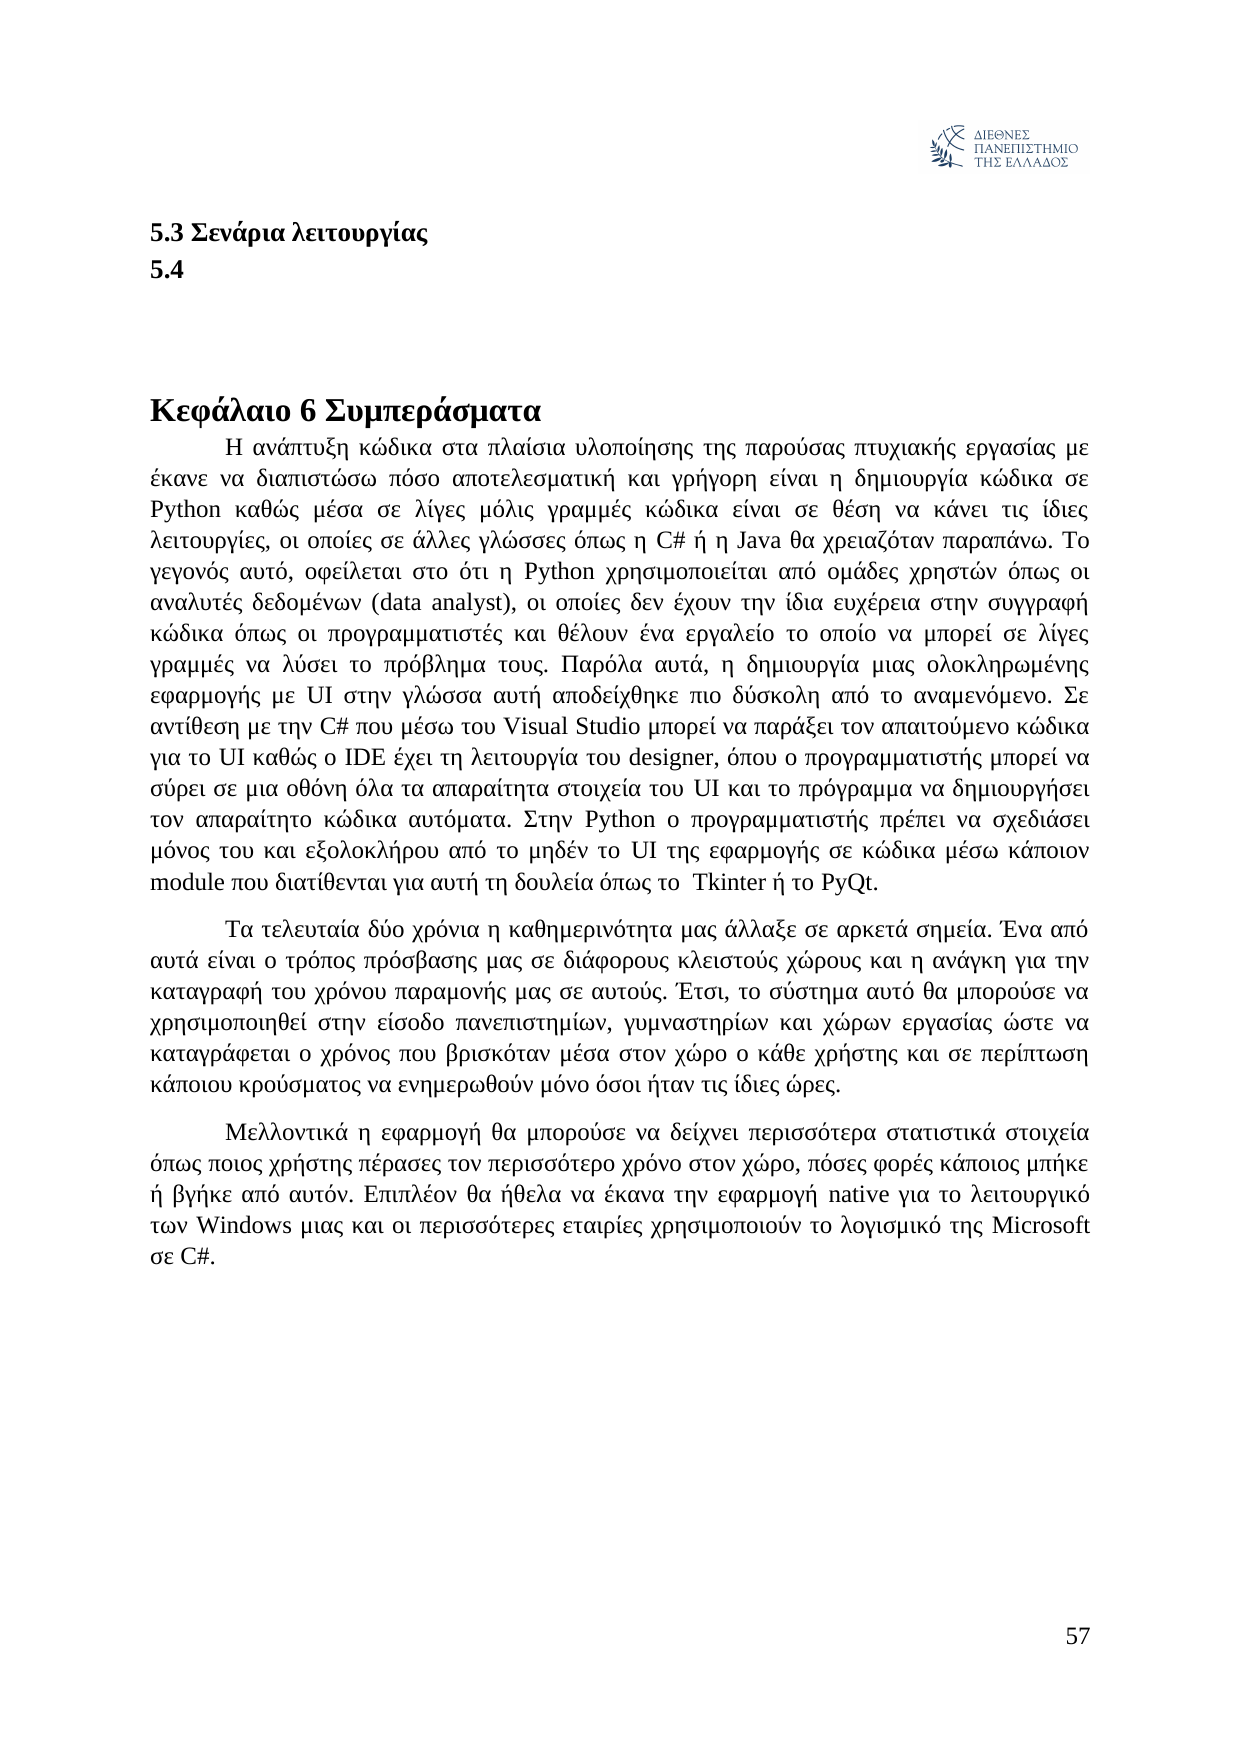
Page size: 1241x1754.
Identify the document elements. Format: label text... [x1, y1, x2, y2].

picture [917, 120, 1091, 174]
subtitle 5.3 Σενάρια λειτουργίας [150, 216, 1090, 247]
text Μελλοντικά η εφαρμογή θα μπορούσε να δείχνει περισσότερα στατιστικά στοιχεία όπως ποιος χρήστης πέρασες τον περισσότερο χρόνο στον χώρο, πόσες φορές κάποιος μπήκε ή βγήκε από αυτόν. Επιπλέον θα ήθελα να έκανα την εφαρμογή native για το λειτουργικό των Windows μιας και οι περισσότερες εταιρίες χρησιμοποιούν το λογισμικό της Microsoft σε C#. [150, 1117, 1090, 1270]
subtitle 5.4 [150, 253, 1090, 284]
text Η ανάπτυξη κώδικα στα πλαίσια υλοποίησης της παρούσας πτυχιακής εργασίας με έκανε να διαπιστώσω πόσο αποτελεσματική και γρήγορη είναι η δημιουργία κώδικα σε Python καθώς μέσα σε λίγες μόλις γραμμές κώδικα είναι σε θέση να κάνει τις ίδιες λειτουργίες, οι οποίες σε άλλες γλώσσες όπως η C# ή η Java θα χρειαζόταν παραπάνω. Το γεγονός αυτό, οφείλεται στο ότι η Python χρησιμοποιείται από ομάδες χρηστών όπως οι αναλυτές δεδομένων (data analyst), οι οποίες δεν έχουν την ίδια ευχέρεια στην συγγραφή κώδικα όπως οι προγραμματιστές και θέλουν ένα εργαλείο το οποίο να μπορεί σε λίγες γραμμές να λύσει το πρόβλημα τους. Παρόλα αυτά, η δημιουργία μιας ολοκληρωμένης εφαρμογής με UI στην γλώσσα αυτή αποδείχθηκε πιο δύσκολη από το αναμενόμενο. Σε αντίθεση με την C# που μέσω του Visual Studio μπορεί να παράξει τον απαιτούμενο κώδικα για το UI καθώς ο IDE έχει τη λειτουργία του designer, όπου ο προγραμματιστής μπορεί να σύρει σε μια οθόνη όλα τα απαραίτητα στοιχεία του UI και το πρόγραμμα να δημιουργήσει τον απαραίτητο κώδικα αυτόματα. Στην Python ο προγραμματιστής πρέπει να σχεδιάσει μόνος του και εξολοκλήρου από το μηδέν το UI της εφαρμογής σε κώδικα μέσω κάποιον module που διατίθενται για αυτή τη δουλεία όπως το Tkinter ή το PyQt. [150, 432, 1090, 895]
text Τα τελευταία δύο χρόνια η καθημερινότητα μας άλλαξε σε αρκετά σημεία. Ένα από αυτά είναι ο τρόπος πρόσβασης μας σε διάφορους κλειστούς χώρους και η ανάγκη για την καταγραφή του χρόνου παραμονής μας σε αυτούς. Έτσι, το σύστημα αυτό θα μπορούσε να χρησιμοποιηθεί στην είσοδο πανεπιστημίων, γυμναστηρίων και χώρων εργασίας ώστε να καταγράφεται ο χρόνος που βρισκόταν μέσα στον χώρο ο κάθε χρήστης και σε περίπτωση κάποιου κρούσματος να ενημερωθούν μόνο όσοι ήταν τις ίδιες ώρες. [150, 914, 1090, 1098]
subtitle Κεφάλαιο 6 Συμπεράσματα [150, 391, 1090, 429]
